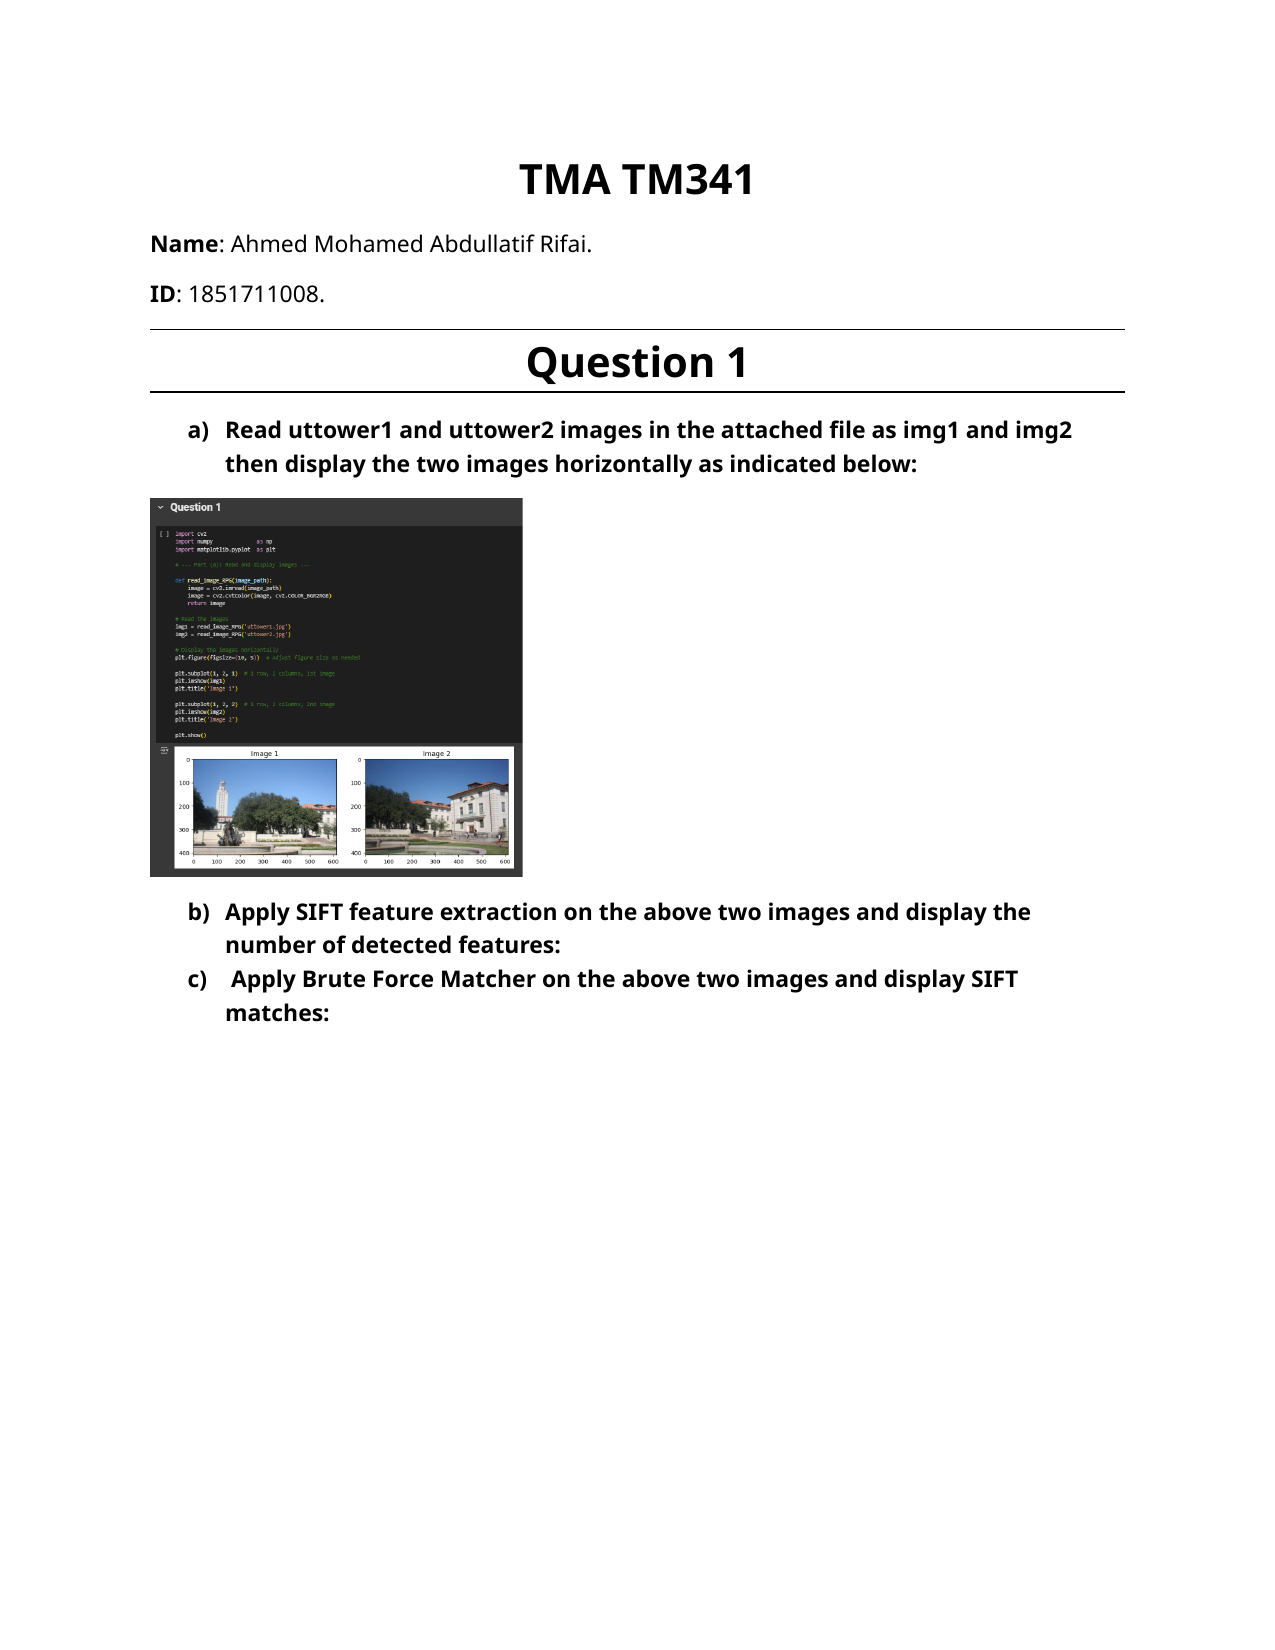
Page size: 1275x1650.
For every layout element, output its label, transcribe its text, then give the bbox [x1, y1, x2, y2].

list Apply SIFT feature extraction on the above two images and display the number of detected features: [187, 895, 1125, 960]
text Question 1 [150, 330, 1125, 391]
list Read uttower1 and uttower2 images in the attached file as img1 and img2 then display the two images horizontally as indicated below: [187, 414, 1125, 479]
list Apply Brute Force Matcher on the above two images and display SIFT matches: [187, 963, 1125, 1028]
picture [150, 498, 523, 877]
text ID: 1851711008. [150, 278, 1125, 309]
text Name: Ahmed Mohamed Abdullatif Rifai. [150, 228, 1125, 259]
text TMA TM341 [150, 150, 1125, 207]
